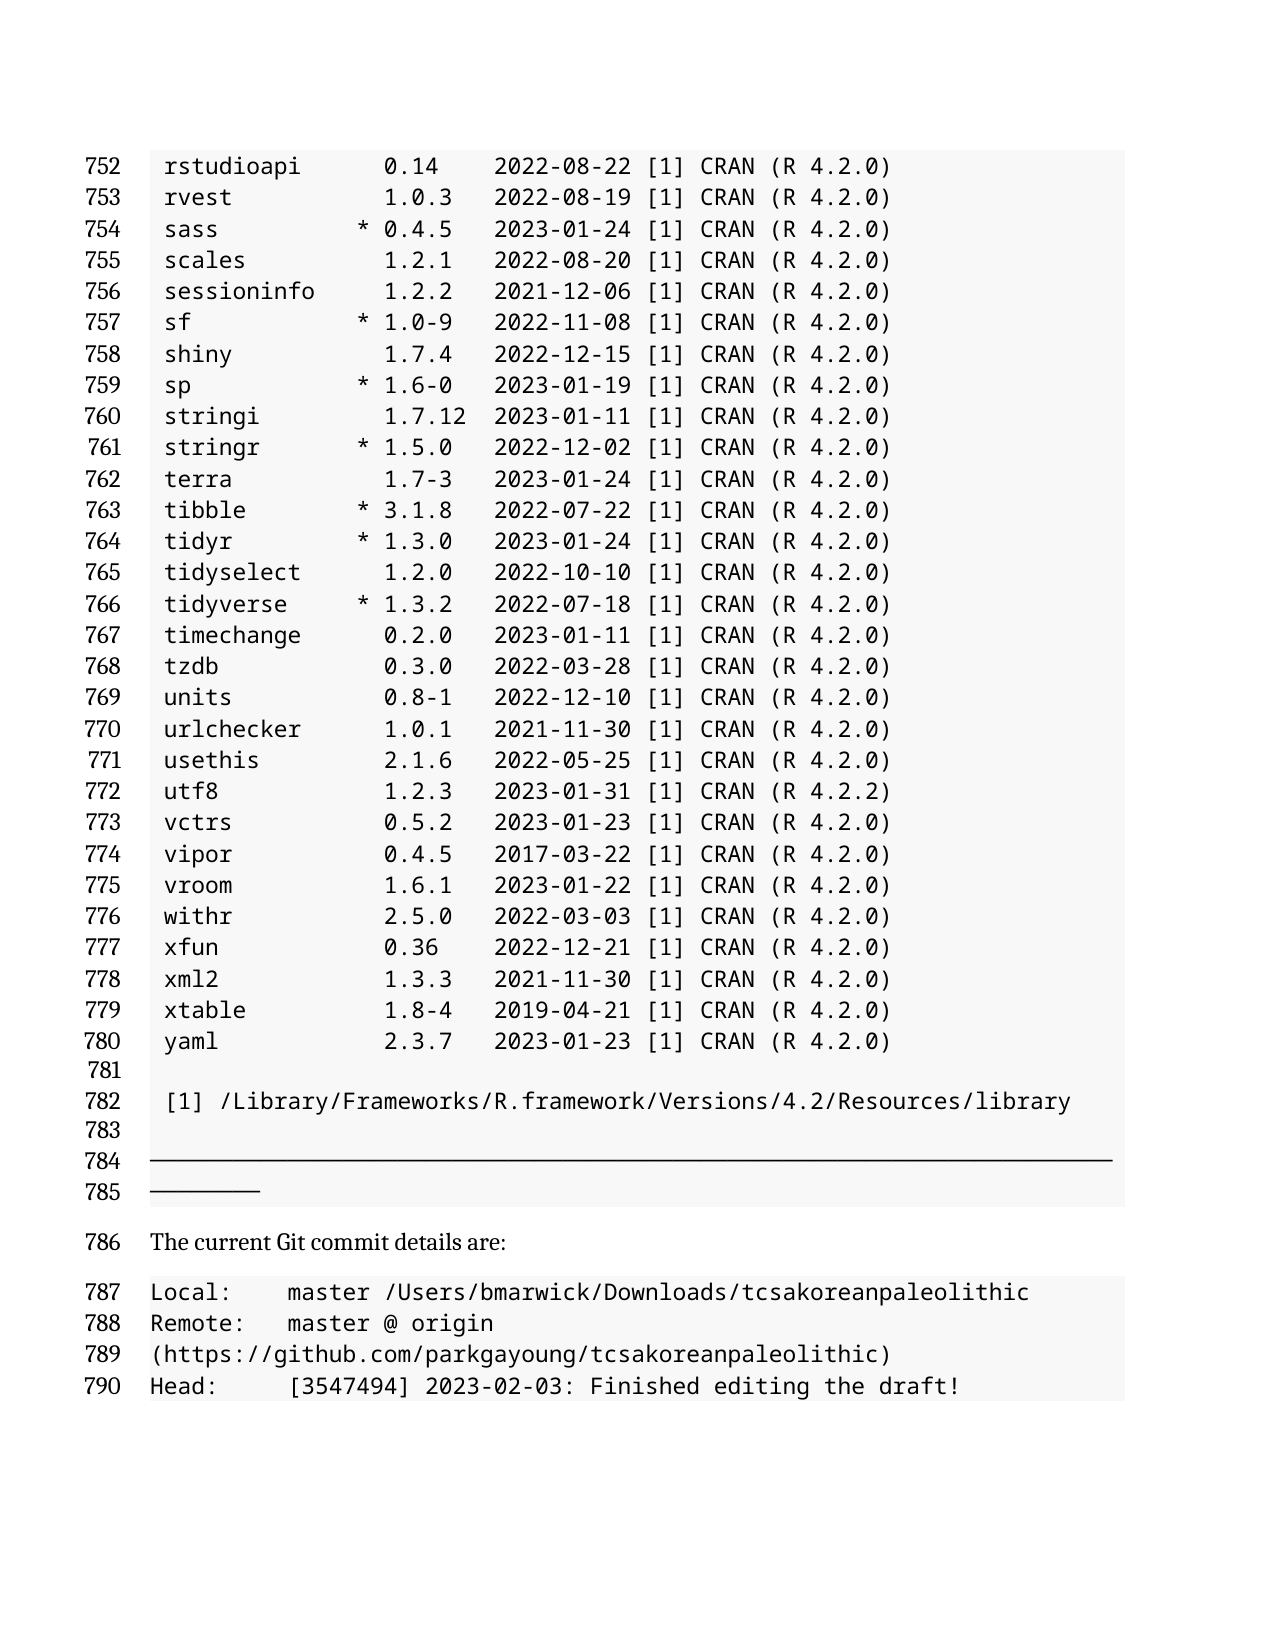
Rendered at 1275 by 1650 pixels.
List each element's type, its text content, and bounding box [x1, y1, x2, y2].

text The current Git commit details are: [150, 1228, 1125, 1257]
text Local: master /Users/bmarwick/Downloads/tcsakoreanpaleolithic Remote: master @ origin (https://github.com/parkgayoung/tcsakoreanpaleolithic) Head: [3547494] 2023-02-03: Finished editing the draft! [150, 1276, 1125, 1401]
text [150, 150, 1125, 1207]
